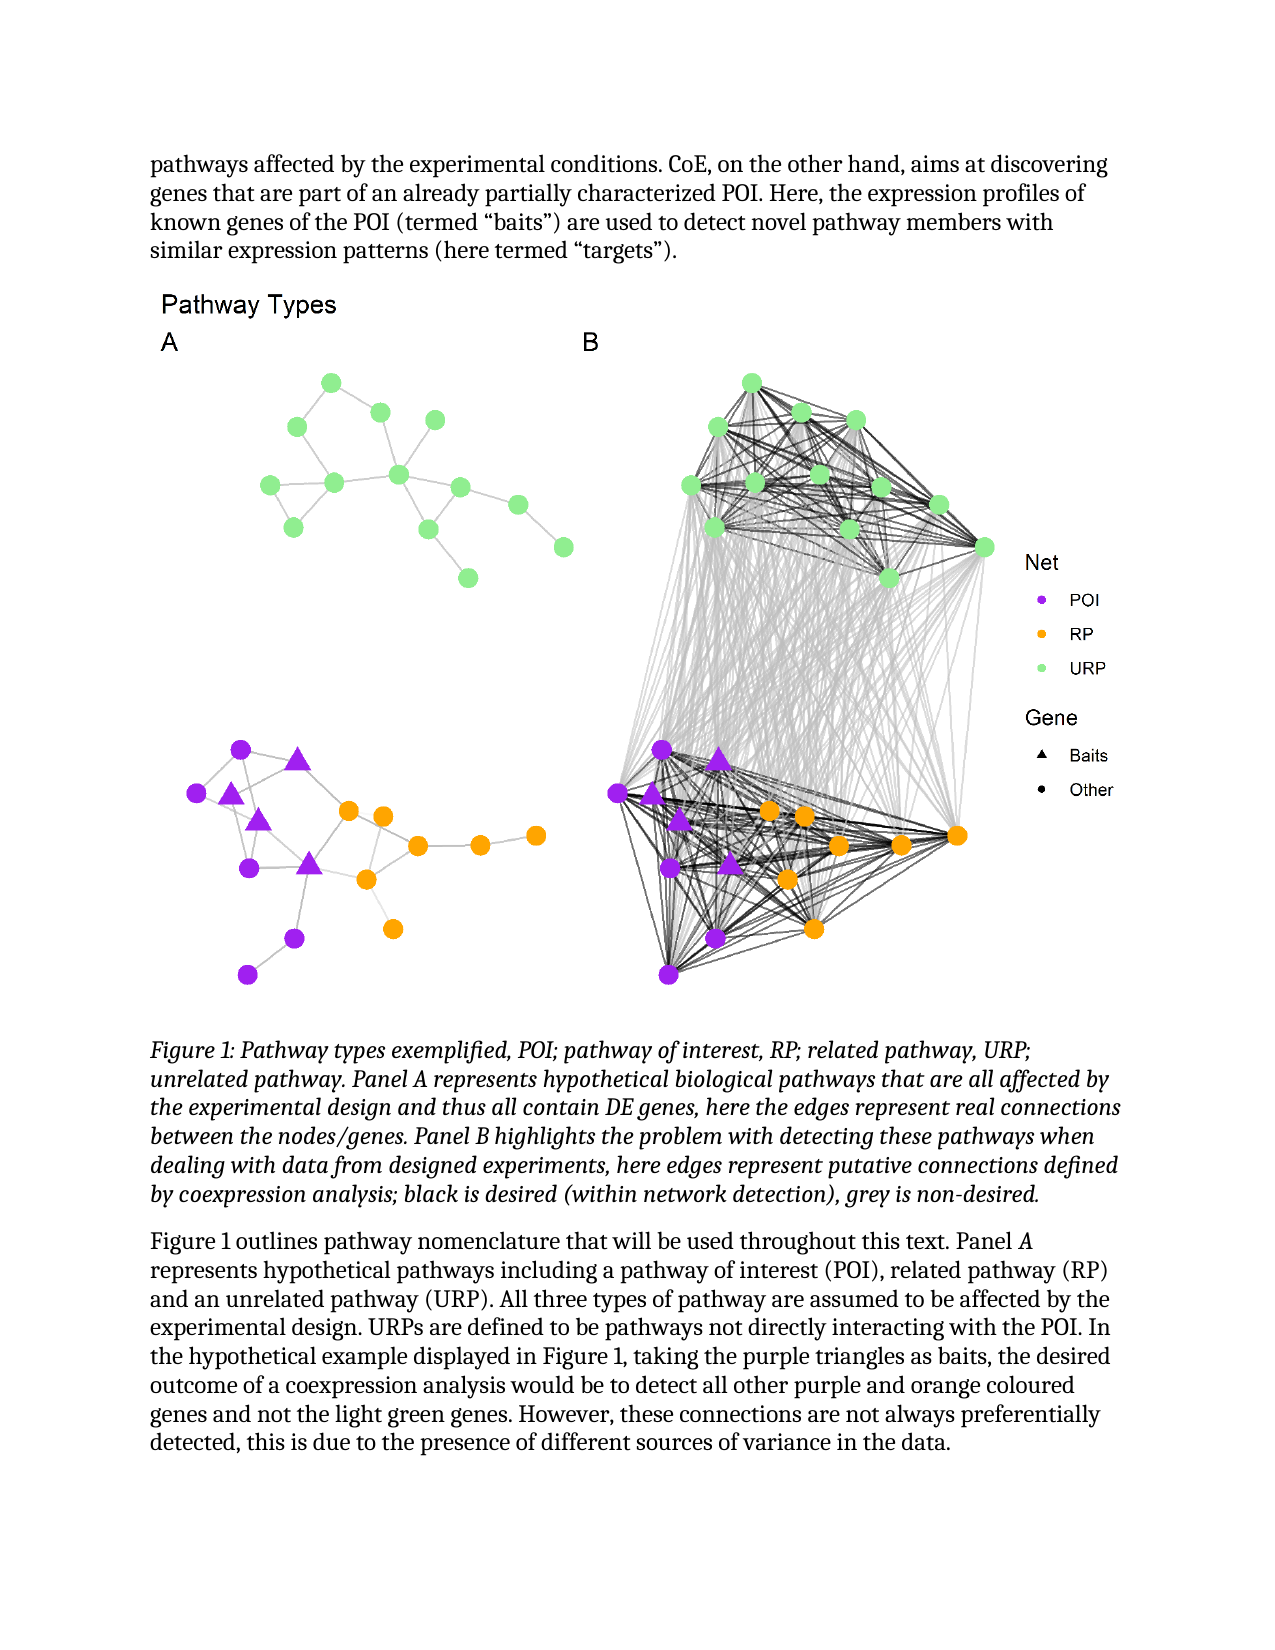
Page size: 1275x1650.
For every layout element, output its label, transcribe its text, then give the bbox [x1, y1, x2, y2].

text Figure 1: Pathway types exemplified, POI; pathway of interest, RP; related pathway, URP; unrelated pathway. Panel A represents hypothetical biological pathways that are all affected by the experimental design and thus all contain DE genes, here the edges represent real connections between the nodes/genes. Panel B highlights the problem with detecting these pathways when dealing with data from designed experiments, here edges represent putative connections defined by coexpression analysis; black is desired (within network detection), grey is non-desired. [150, 1036, 1125, 1208]
picture [150, 283, 1124, 1015]
text Figure 1 outlines pathway nomenclature that will be used throughout this text. Panel A represents hypothetical pathways including a pathway of interest (POI), related pathway (RP) and an unrelated pathway (URP). All three types of pathway are assumed to be affected by the experimental design. URPs are defined to be pathways not directly interacting with the POI. In the hypothetical example displayed in Figure 1, taking the purple triangles as baits, the desired outcome of a coexpression analysis would be to detect all other purple and orange coloured genes and not the light green genes. However, these connections are not always preferentially detected, this is due to the presence of different sources of variance in the data. [150, 1227, 1125, 1457]
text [150, 150, 1125, 265]
